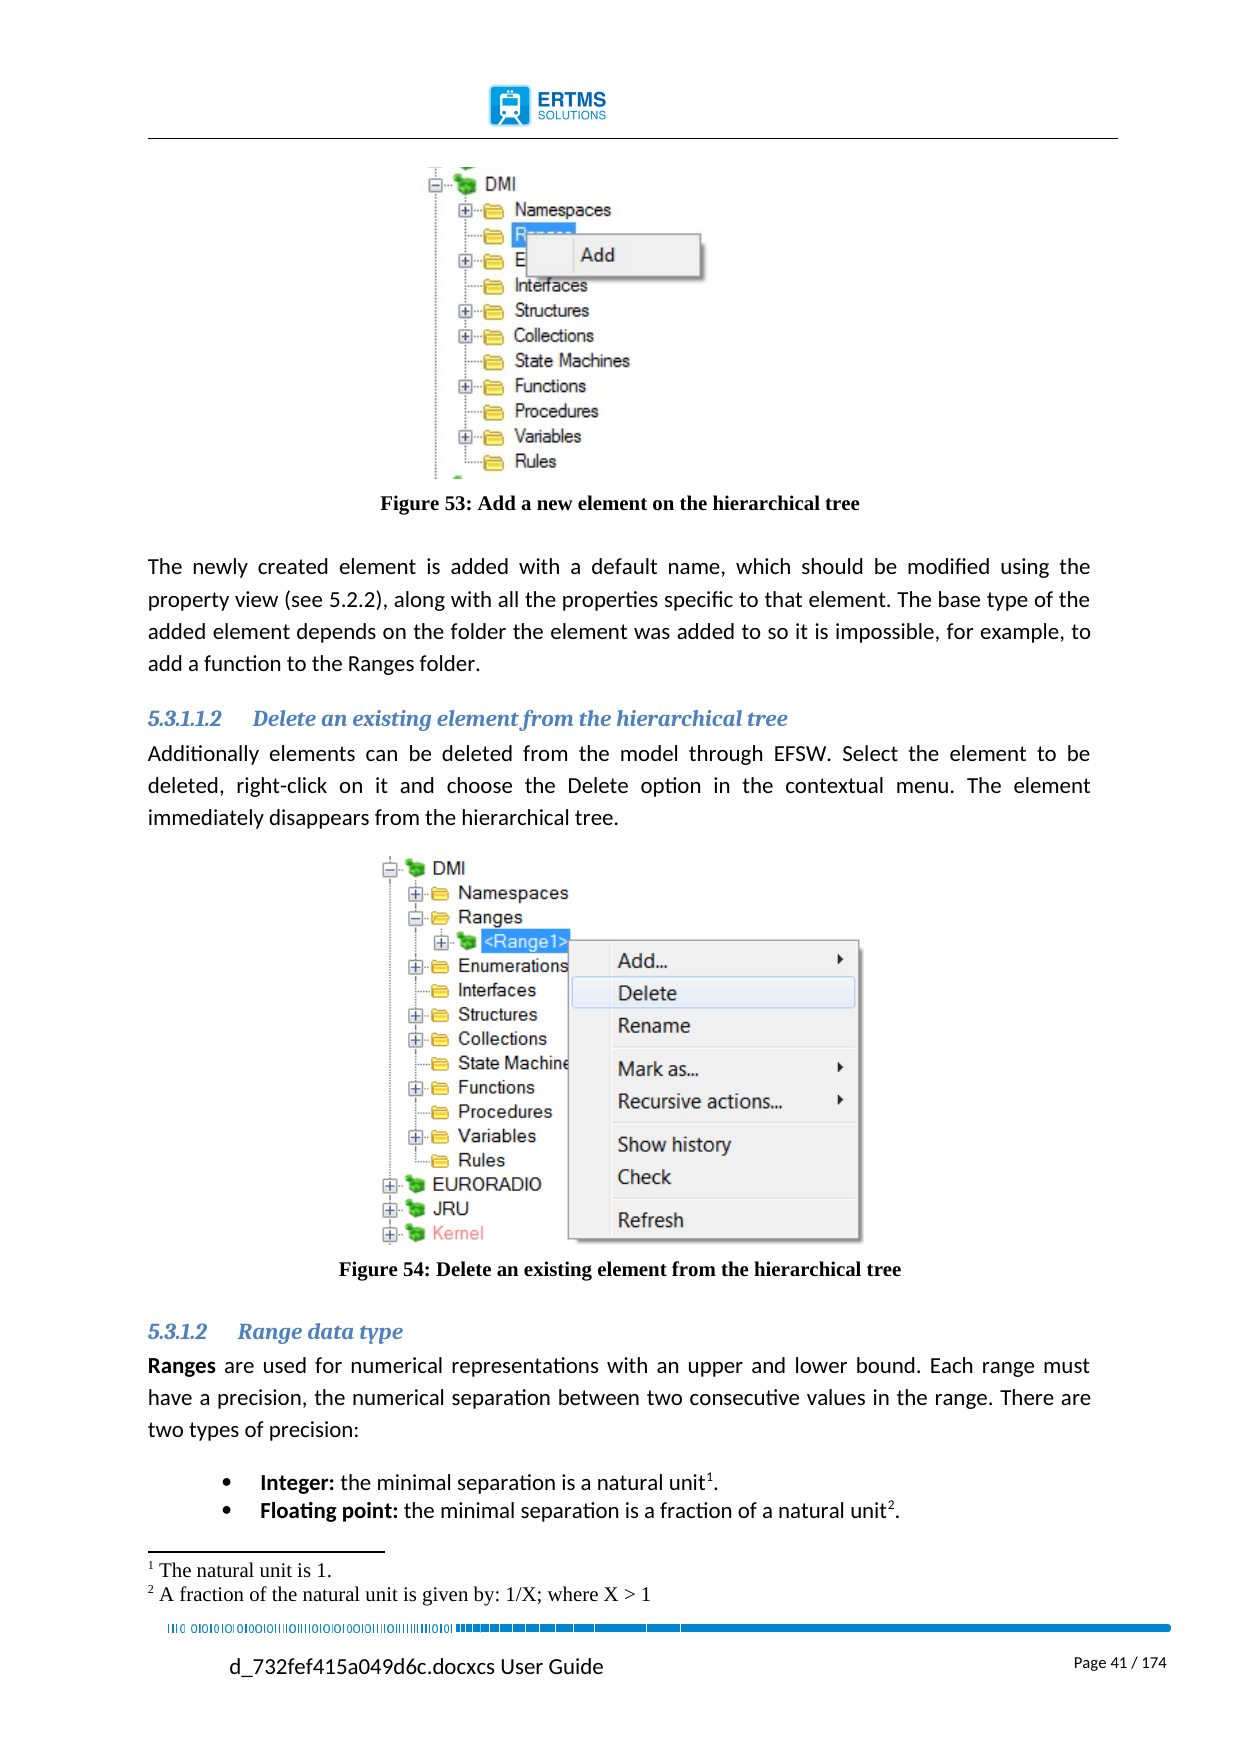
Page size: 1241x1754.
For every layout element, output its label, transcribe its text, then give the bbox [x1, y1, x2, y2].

picture [167, 1624, 1171, 1633]
text Figure 54: Delete an existing element from the hierarchical tree [148, 1257, 1093, 1281]
text Ranges are used for numerical representations with an upper and lower bound. Each range must have a precision, the numerical separation between two consecutive values in the range. There are two types of precision: [148, 1351, 1093, 1443]
picture [477, 73, 617, 138]
picture [407, 167, 833, 479]
subtitle Range data type [148, 1318, 1093, 1345]
picture [376, 856, 864, 1245]
text Additionally elements can be deleted from the model through EFSW. Select the element to be deleted, right-click on it and choose the Delete option in the contextual menu. The element immediately disappears from the hierarchical tree. [148, 739, 1093, 831]
subtitle Delete an existing element from the hierarchical tree [148, 706, 1093, 733]
list Floating point: the minimal separation is a fraction of a natural unit. [223, 1496, 1093, 1524]
list Integer: the minimal separation is a natural unit. [223, 1468, 1093, 1496]
text The newly created element is added with a default name, which should be modified using the property view (see 5.2.2), along with all the properties specific to that element. The base type of the added element depends on the folder the element was added to so it is impossible, for example, to add a function to the Ranges folder. [148, 552, 1093, 677]
text Figure 53: Add a new element on the hierarchical tree [148, 491, 1093, 515]
